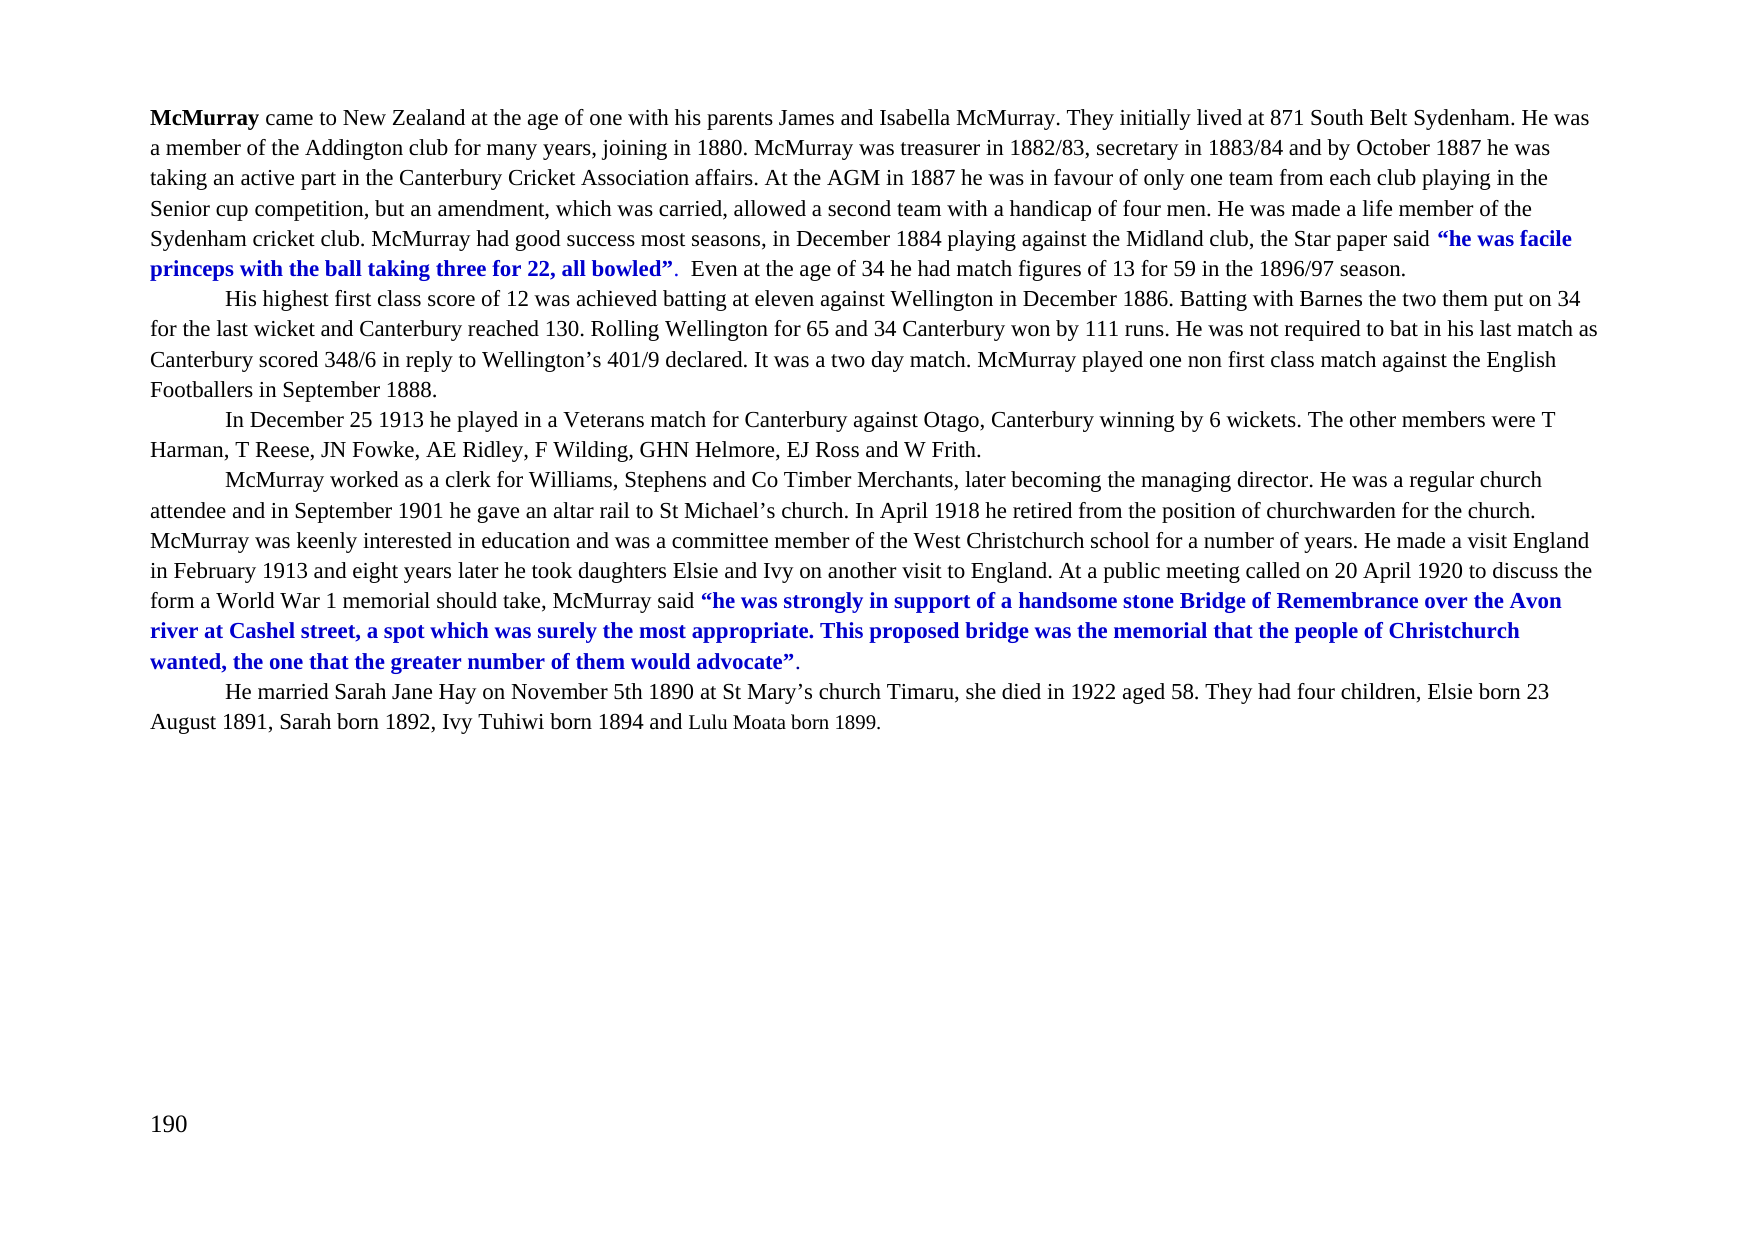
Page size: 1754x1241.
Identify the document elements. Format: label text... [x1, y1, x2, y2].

text In December 25 1913 he played in a Veterans match for Canterbury against Otago, Canterbury winning by 6 wickets. The other members were T Harman, T Reese, JN Fowke, AE Ridley, F Wilding, GHN Helmore, EJ Ross and W Frith. [150, 406, 1604, 463]
text He married Sarah Jane Hay on November 5th 1890 at St Mary’s church Timaru, she died in 1922 aged 58. They had four children, Elsie born 23 August 1891, Sarah born 1892, Ivy Tuhiwi born 1894 and Lulu Moata born 1899. [150, 678, 1604, 734]
text McMurray came to New Zealand at the age of one with his parents James and Isabella McMurray. They initially lived at 871 South Belt Sydenham. He was a member of the Addington club for many years, joining in 1880. McMurray was treasurer in 1882/83, secretary in 1883/84 and by October 1887 he was taking an active part in the Canterbury Cricket Association affairs. At the AGM in 1887 he was in favour of only one team from each club playing in the Senior cup competition, but an amendment, which was carried, allowed a second team with a handicap of four men. He was made a life member of the Sydenham cricket club. McMurray had good success most seasons, in December 1884 playing against the Midland club, the Star paper said “he was facile princeps with the ball taking three for 22, all bowled”. Even at the age of 34 he had match figures of 13 for 59 in the 1896/97 season. [150, 104, 1604, 281]
text His highest first class score of 12 was achieved batting at eleven against Wellington in December 1886. Batting with Barnes the two them put on 34 for the last wicket and Canterbury reached 130. Rolling Wellington for 65 and 34 Canterbury won by 111 runs. He was not required to bat in his last match as Canterbury scored 348/6 in reply to Wellington’s 401/9 declared. It was a two day match. McMurray played one non first class match against the English Footballers in September 1888. [150, 285, 1604, 402]
text McMurray worked as a clerk for Williams, Stephens and Co Timber Merchants, later becoming the managing director. He was a regular church attendee and in September 1901 he gave an altar rail to St Michael’s church. In April 1918 he retired from the position of churchwarden for the church. McMurray was keenly interested in education and was a committee member of the West Christchurch school for a number of years. He made a visit England in February 1913 and eight years later he took daughters Elsie and Ivy on another visit to England. At a public meeting called on 20 April 1920 to discuss the form a World War 1 memorial should take, McMurray said “he was strongly in support of a handsome stone Bridge of Remembrance over the Avon river at Cashel street, a spot which was surely the most appropriate. This proposed bridge was the memorial that the people of Christchurch wanted, the one that the greater number of them would advocate”. [150, 467, 1604, 674]
